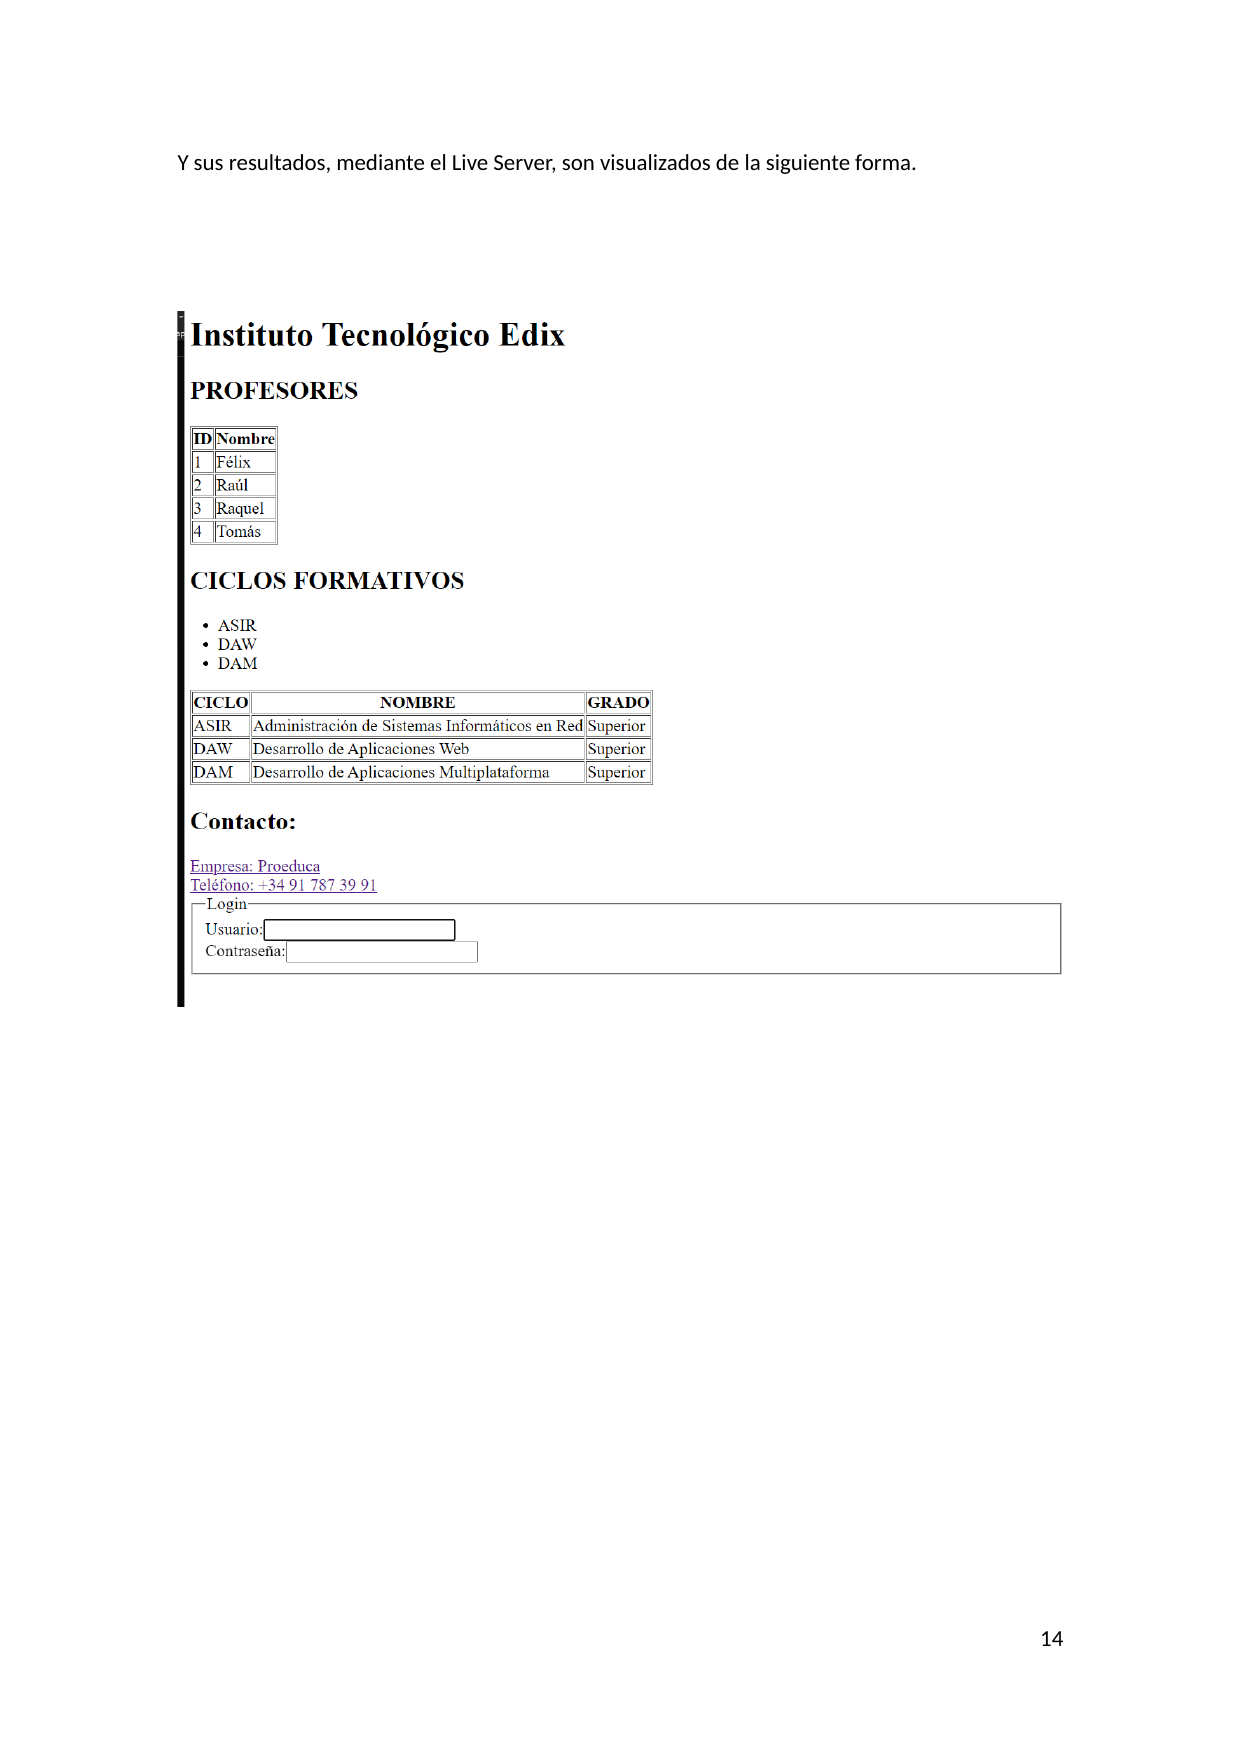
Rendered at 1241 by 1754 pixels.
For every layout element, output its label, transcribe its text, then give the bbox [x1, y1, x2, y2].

text Y sus resultados, mediante el Live Server, son visualizados de la siguiente forma. [177, 148, 1063, 176]
picture [177, 311, 1066, 1007]
